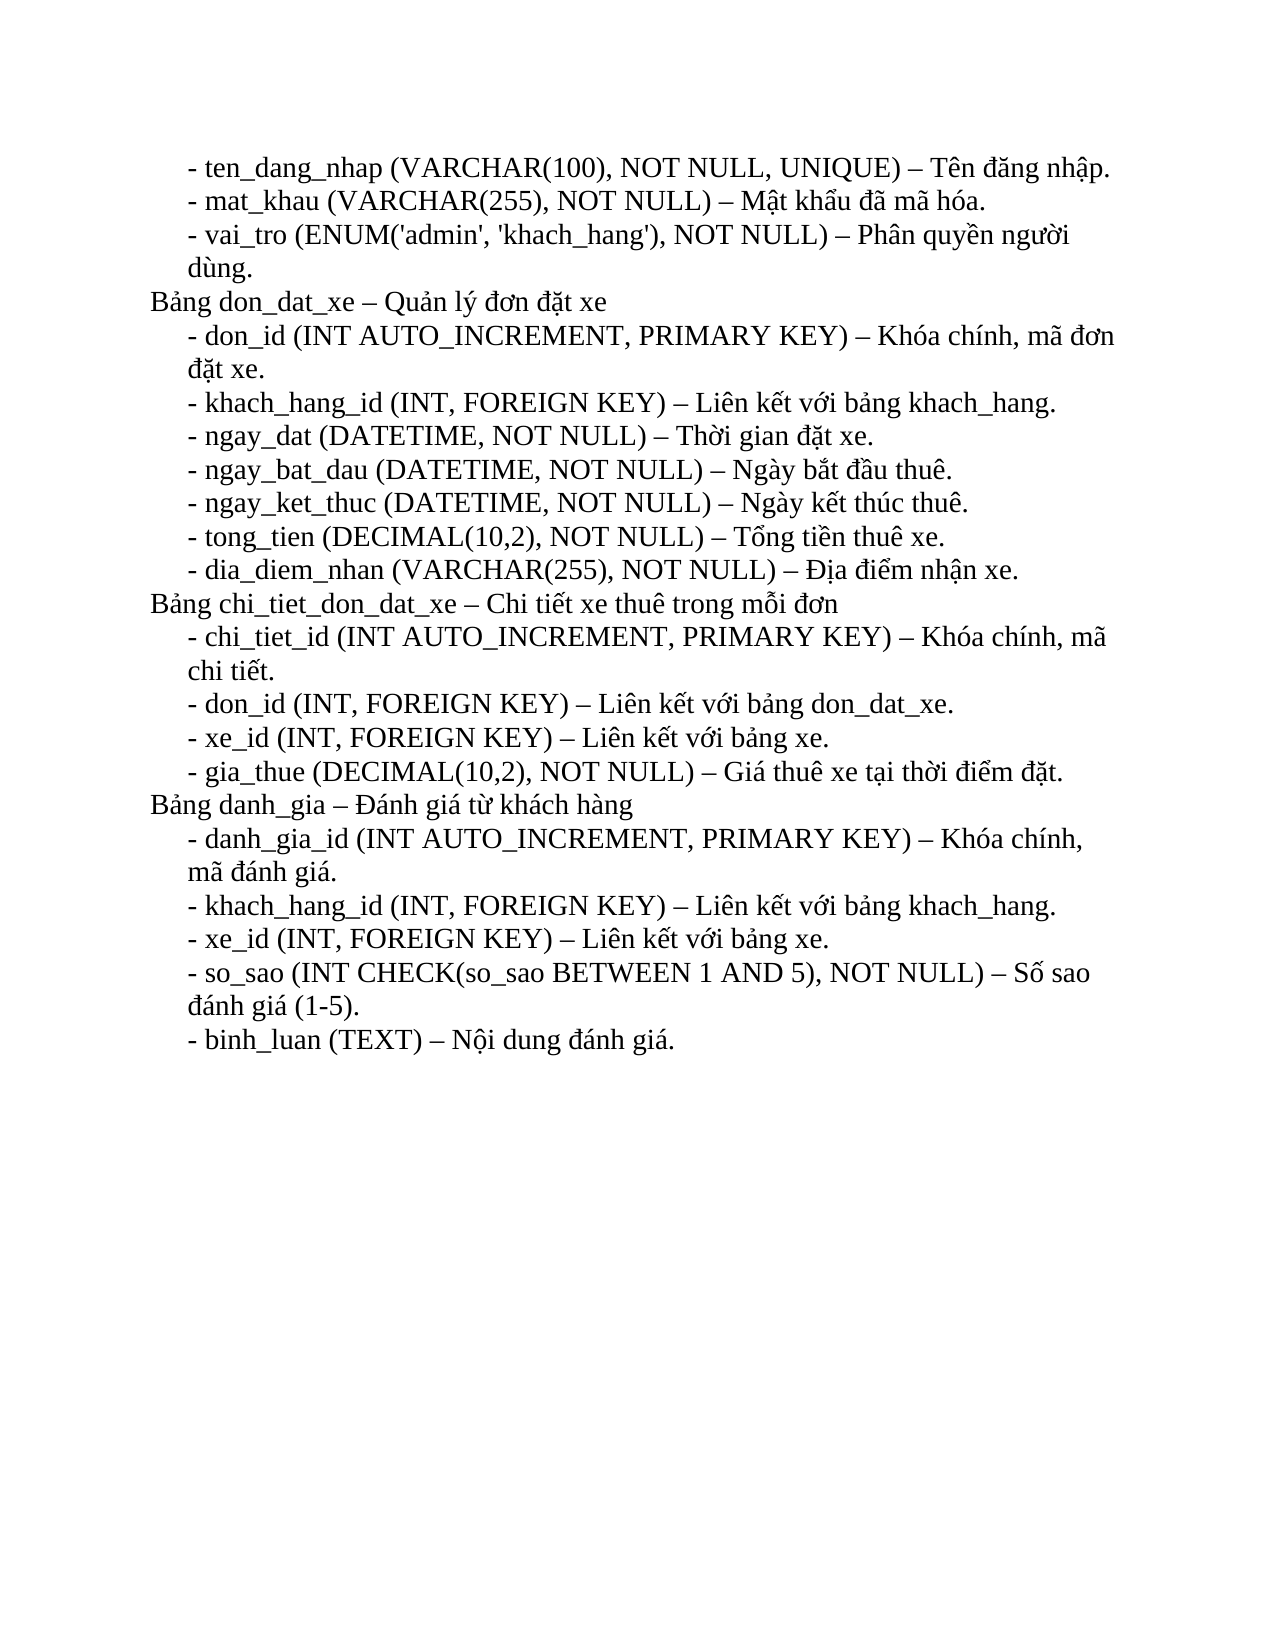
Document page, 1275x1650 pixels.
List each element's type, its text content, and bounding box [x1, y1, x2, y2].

text Bảng chi_tiet_don_dat_xe – Chi tiết xe thuê trong mỗi đơn [150, 586, 1125, 619]
text - danh_gia_id (INT AUTO_INCREMENT, PRIMARY KEY) – Khóa chính, mã đánh giá. [187, 821, 1125, 888]
text - ngay_dat (DATETIME, NOT NULL) – Thời gian đặt xe. [187, 418, 1125, 452]
text Bảng danh_gia – Đánh giá từ khách hàng [150, 787, 1125, 821]
text - ngay_bat_dau (DATETIME, NOT NULL) – Ngày bắt đầu thuê. [187, 452, 1125, 485]
text - dia_diem_nhan (VARCHAR(255), NOT NULL) – Địa điểm nhận xe. [187, 552, 1125, 586]
text - chi_tiet_id (INT AUTO_INCREMENT, PRIMARY KEY) – Khóa chính, mã chi tiết. [187, 619, 1125, 687]
text - binh_luan (TEXT) – Nội dung đánh giá. [187, 1022, 1125, 1056]
text - so_sao (INT CHECK(so_sao BETWEEN 1 AND 5), NOT NULL) – Số sao đánh giá (1-5). [187, 955, 1125, 1022]
text - ngay_ket_thuc (DATETIME, NOT NULL) – Ngày kết thúc thuê. [187, 485, 1125, 519]
text - don_id (INT, FOREIGN KEY) – Liên kết với bảng don_dat_xe. [187, 687, 1125, 720]
text - mat_khau (VARCHAR(255), NOT NULL) – Mật khẩu đã mã hóa. [187, 183, 1125, 217]
text - khach_hang_id (INT, FOREIGN KEY) – Liên kết với bảng khach_hang. [187, 385, 1125, 418]
text - don_id (INT AUTO_INCREMENT, PRIMARY KEY) – Khóa chính, mã đơn đặt xe. [187, 318, 1125, 385]
text - tong_tien (DECIMAL(10,2), NOT NULL) – Tổng tiền thuê xe. [187, 519, 1125, 552]
text - gia_thue (DECIMAL(10,2), NOT NULL) – Giá thuê xe tại thời điểm đặt. [187, 754, 1125, 787]
text - xe_id (INT, FOREIGN KEY) – Liên kết với bảng xe. [187, 921, 1125, 955]
text - vai_tro (ENUM('admin', 'khach_hang'), NOT NULL) – Phân quyền người dùng. [187, 217, 1125, 284]
text - ten_dang_nhap (VARCHAR(100), NOT NULL, UNIQUE) – Tên đăng nhập. [187, 150, 1125, 183]
text Bảng don_dat_xe – Quản lý đơn đặt xe [150, 284, 1125, 318]
text - xe_id (INT, FOREIGN KEY) – Liên kết với bảng xe. [187, 720, 1125, 754]
text - khach_hang_id (INT, FOREIGN KEY) – Liên kết với bảng khach_hang. [187, 888, 1125, 921]
